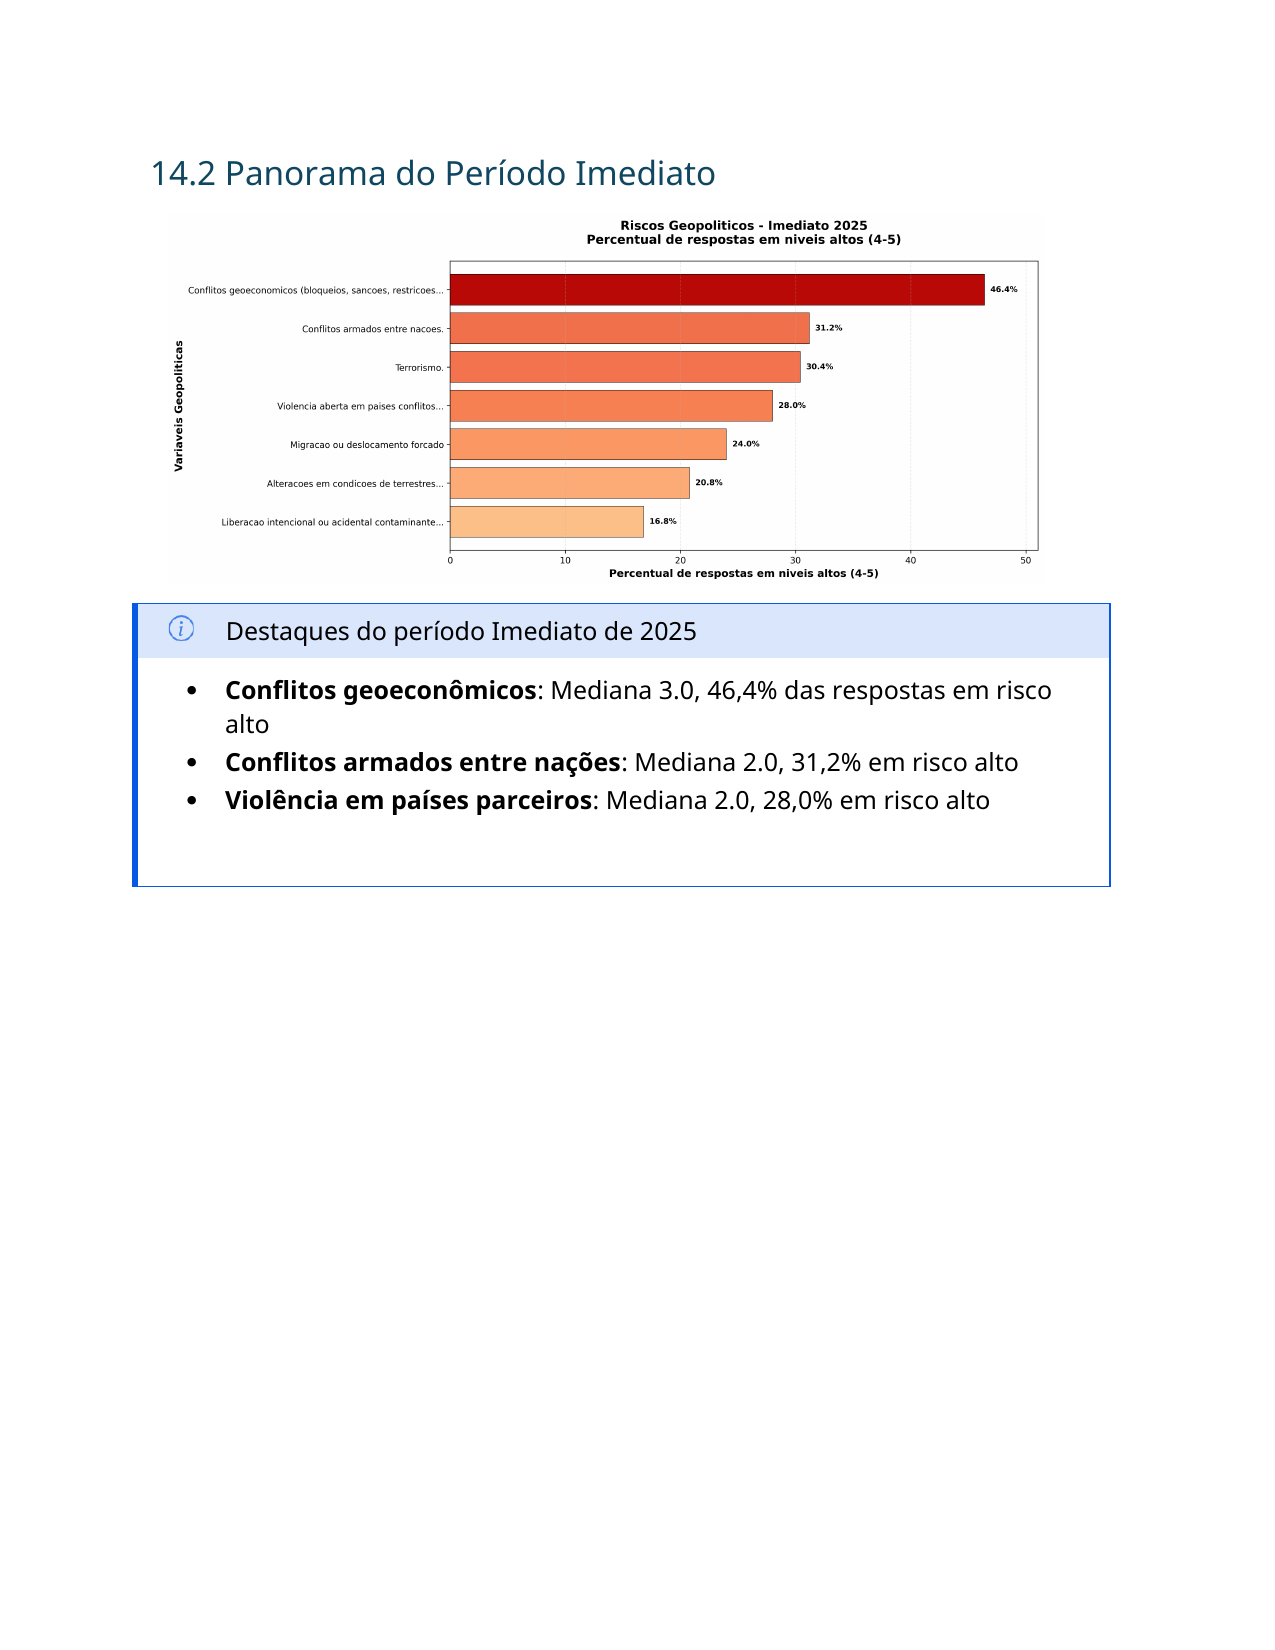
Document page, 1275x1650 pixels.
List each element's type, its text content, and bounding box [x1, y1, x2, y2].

subtitle 14.2 Panorama do Período Imediato [150, 150, 1125, 195]
picture [168, 615, 194, 641]
picture [168, 214, 1044, 585]
table_header Destaques do período Imediato de 2025 [138, 604, 1109, 658]
table_cell Conflitos geoeconômicos: Mediana 3.0, 46,4% das respostas em risco alto Conflitos armados entre nações: Mediana 2.0, 31,2% em risco alto Violência em países parceiros: Mediana 2.0, 28,0% em risco alto [138, 658, 1109, 886]
